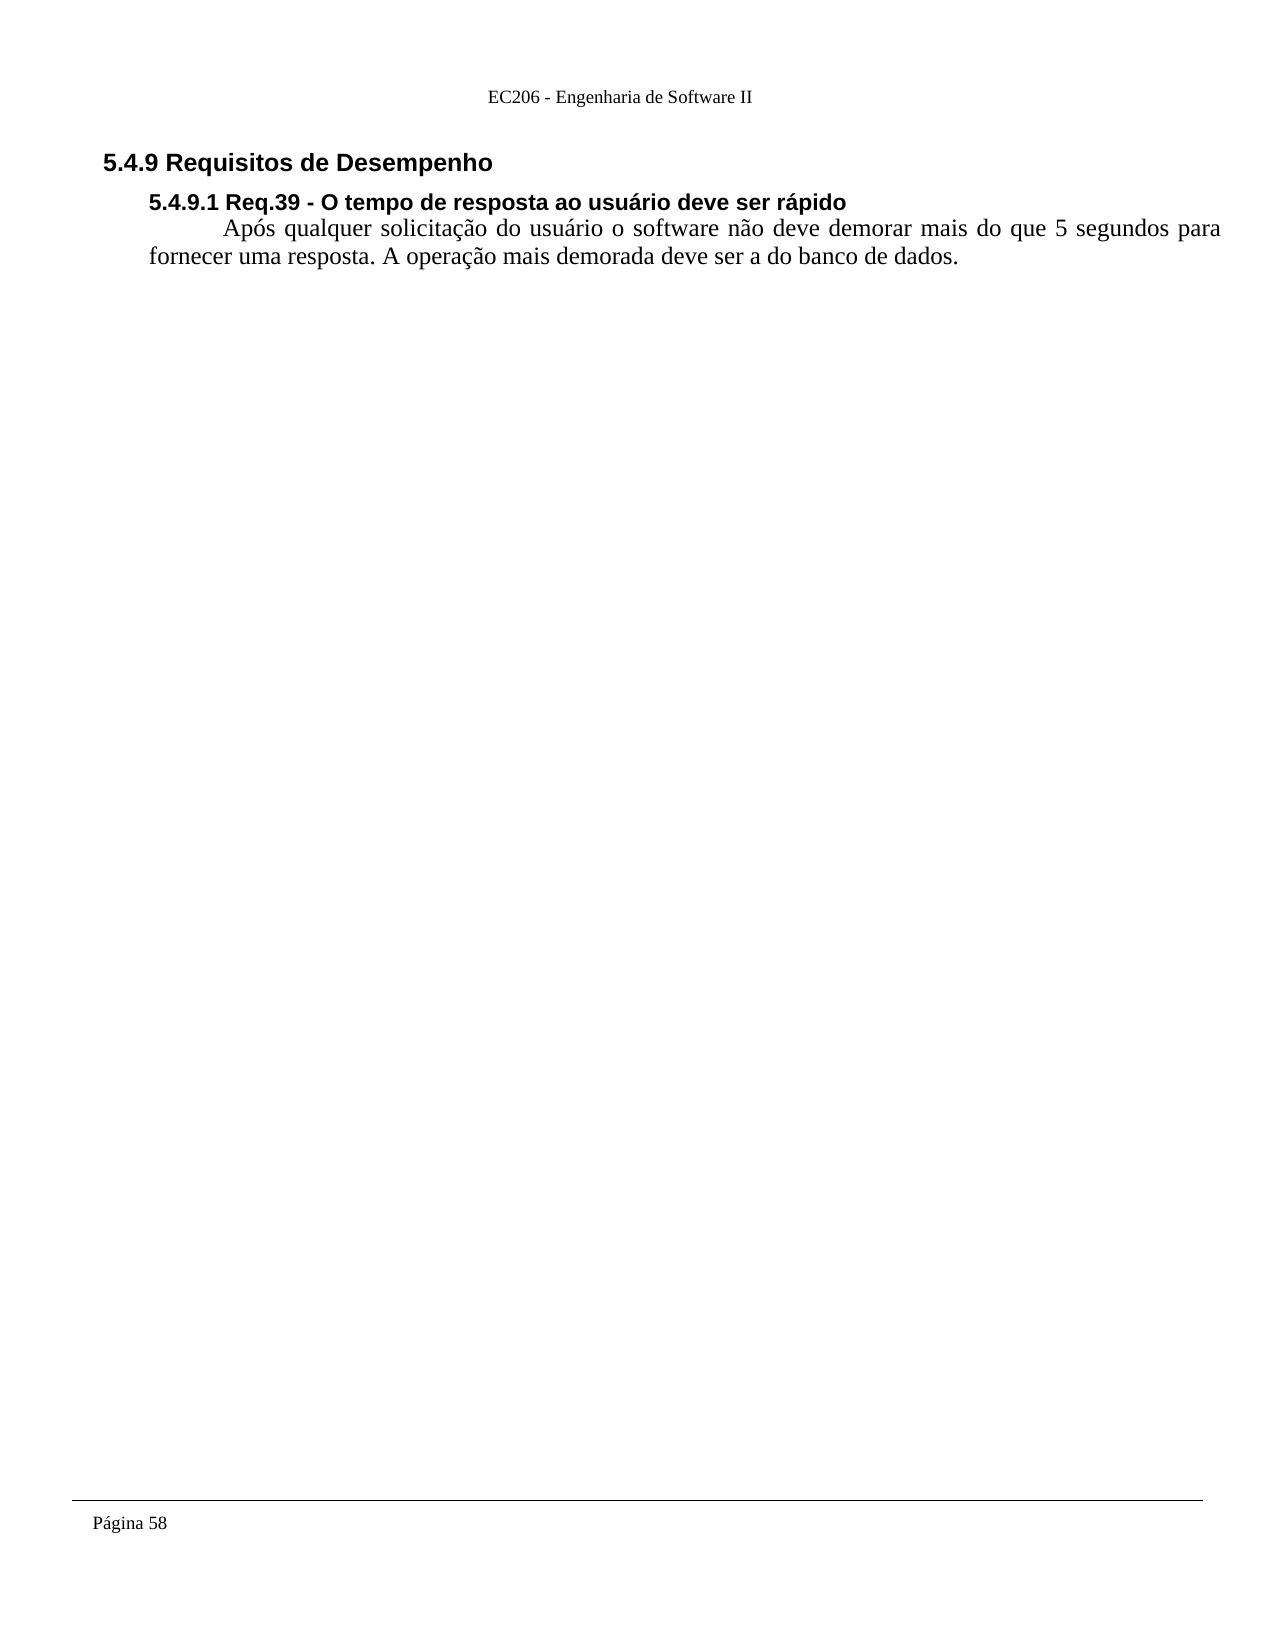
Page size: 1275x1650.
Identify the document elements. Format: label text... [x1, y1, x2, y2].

text Após qualquer solicitação do usuário o software não deve demorar mais do que 5 segundos para fornecer uma resposta. A operação mais demorada deve ser a do banco de dados. [149, 215, 1222, 269]
subtitle 5.4.9.1 Req.39 - O tempo de resposta ao usuário deve ser rápido [149, 188, 1222, 215]
subtitle 5.4.9 Requisitos de Desempenho [103, 148, 1223, 177]
